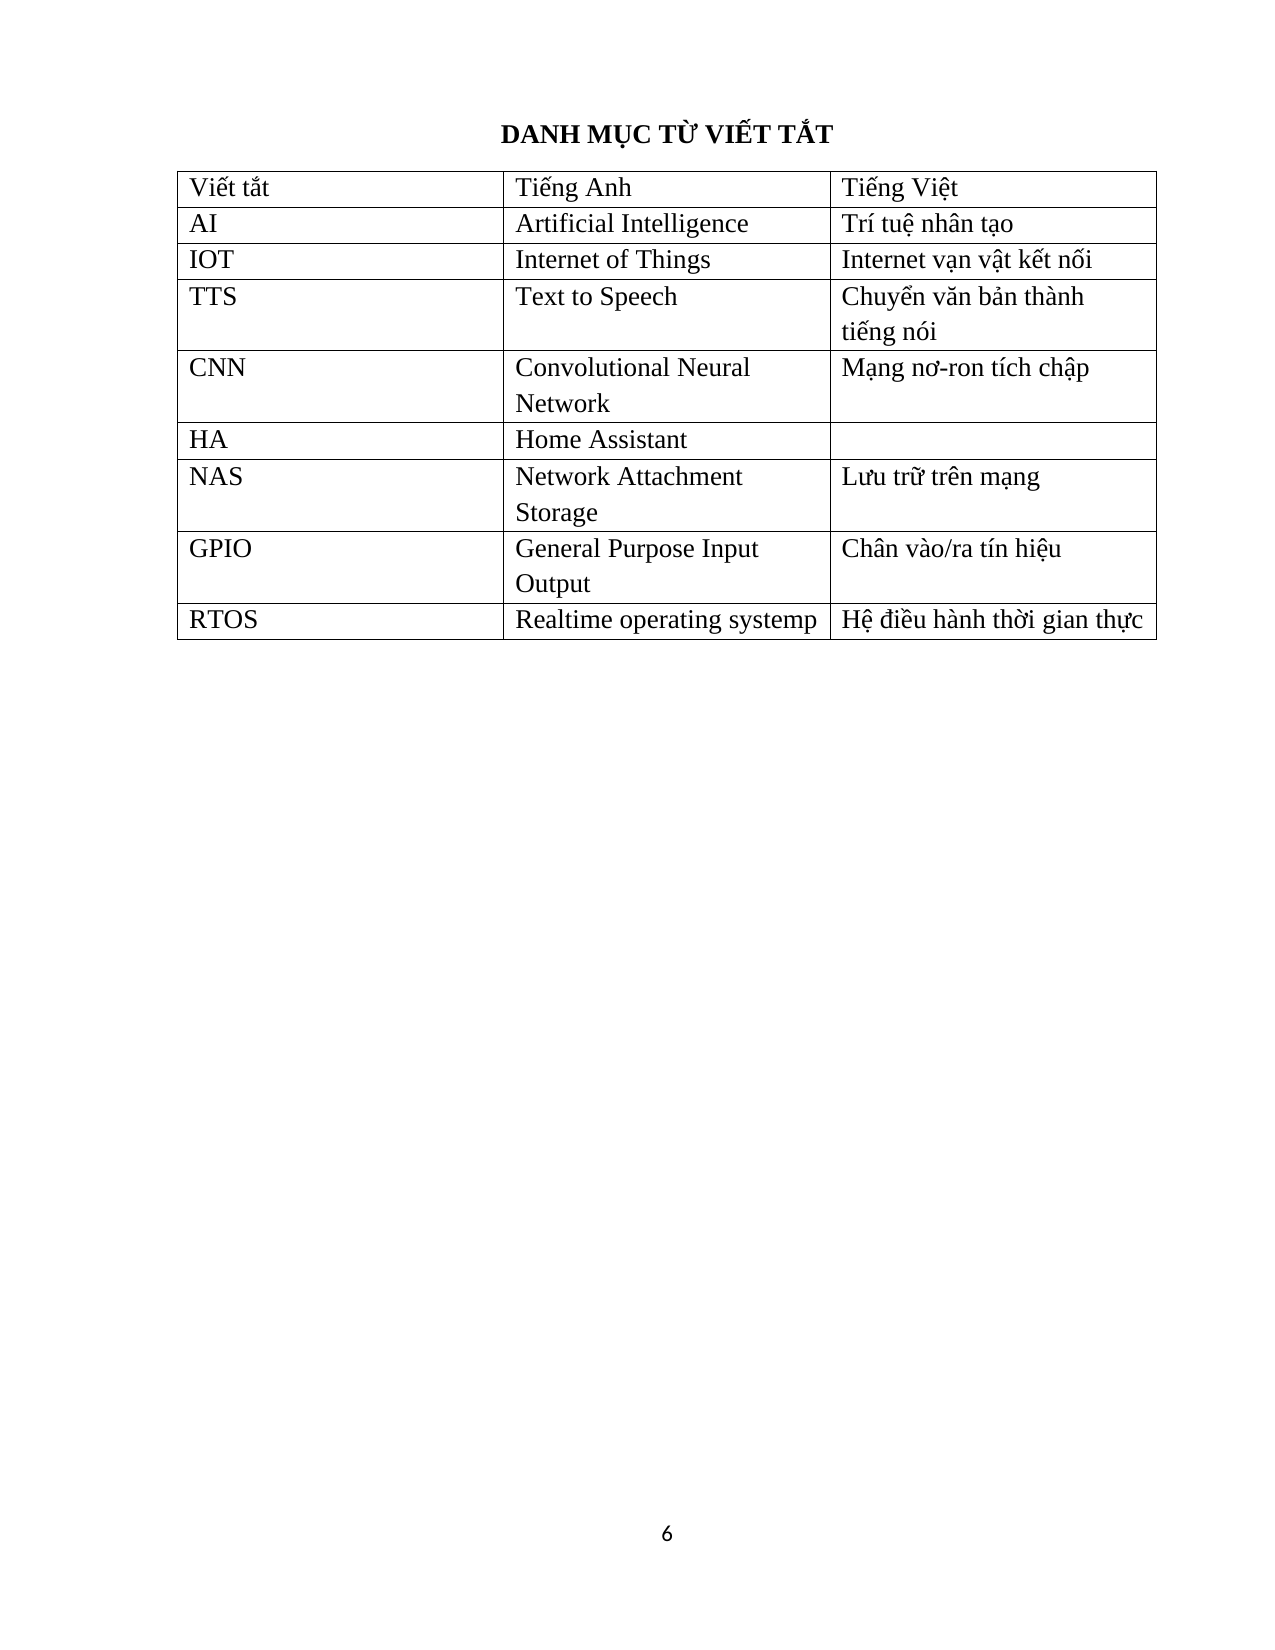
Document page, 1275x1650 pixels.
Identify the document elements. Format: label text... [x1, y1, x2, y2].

table_cell Text to Speech [504, 280, 830, 350]
table_cell Home Assistant [504, 423, 830, 459]
table_cell AI [178, 208, 503, 243]
table_cell CNN [178, 351, 503, 422]
table_cell RTOS [178, 604, 503, 638]
table_cell Lưu trữ trên mạng [831, 460, 1156, 531]
table_cell Internet of Things [504, 244, 830, 279]
table_cell Hệ điều hành thời gian thực [831, 604, 1156, 638]
table_cell IOT [178, 244, 503, 279]
table_cell Realtime operating systemp [504, 604, 830, 638]
table_cell General Purpose Input Output [504, 532, 830, 602]
table_cell Convolutional Neural Network [504, 351, 830, 422]
table_cell Artificial Intelligence [504, 208, 830, 243]
text DANH MỤC TỪ VIẾT TẮT [177, 118, 1157, 149]
table_cell Network Attachment Storage [504, 460, 830, 531]
table_cell HA [178, 423, 503, 459]
table_cell Mạng nơ-ron tích chập [831, 351, 1156, 422]
table_header Tiếng Việt [831, 172, 1156, 207]
table_cell [831, 423, 1156, 459]
table_cell NAS [178, 460, 503, 531]
table_header Viết tắt [178, 172, 503, 207]
table_cell Internet vạn vật kết nối [831, 244, 1156, 279]
table_cell GPIO [178, 532, 503, 602]
table_cell Chân vào/ra tín hiệu [831, 532, 1156, 602]
table_cell Trí tuệ nhân tạo [831, 208, 1156, 243]
table_cell Chuyển văn bản thành tiếng nói [831, 280, 1156, 350]
table_header Tiếng Anh [504, 172, 830, 207]
table_cell TTS [178, 280, 503, 350]
